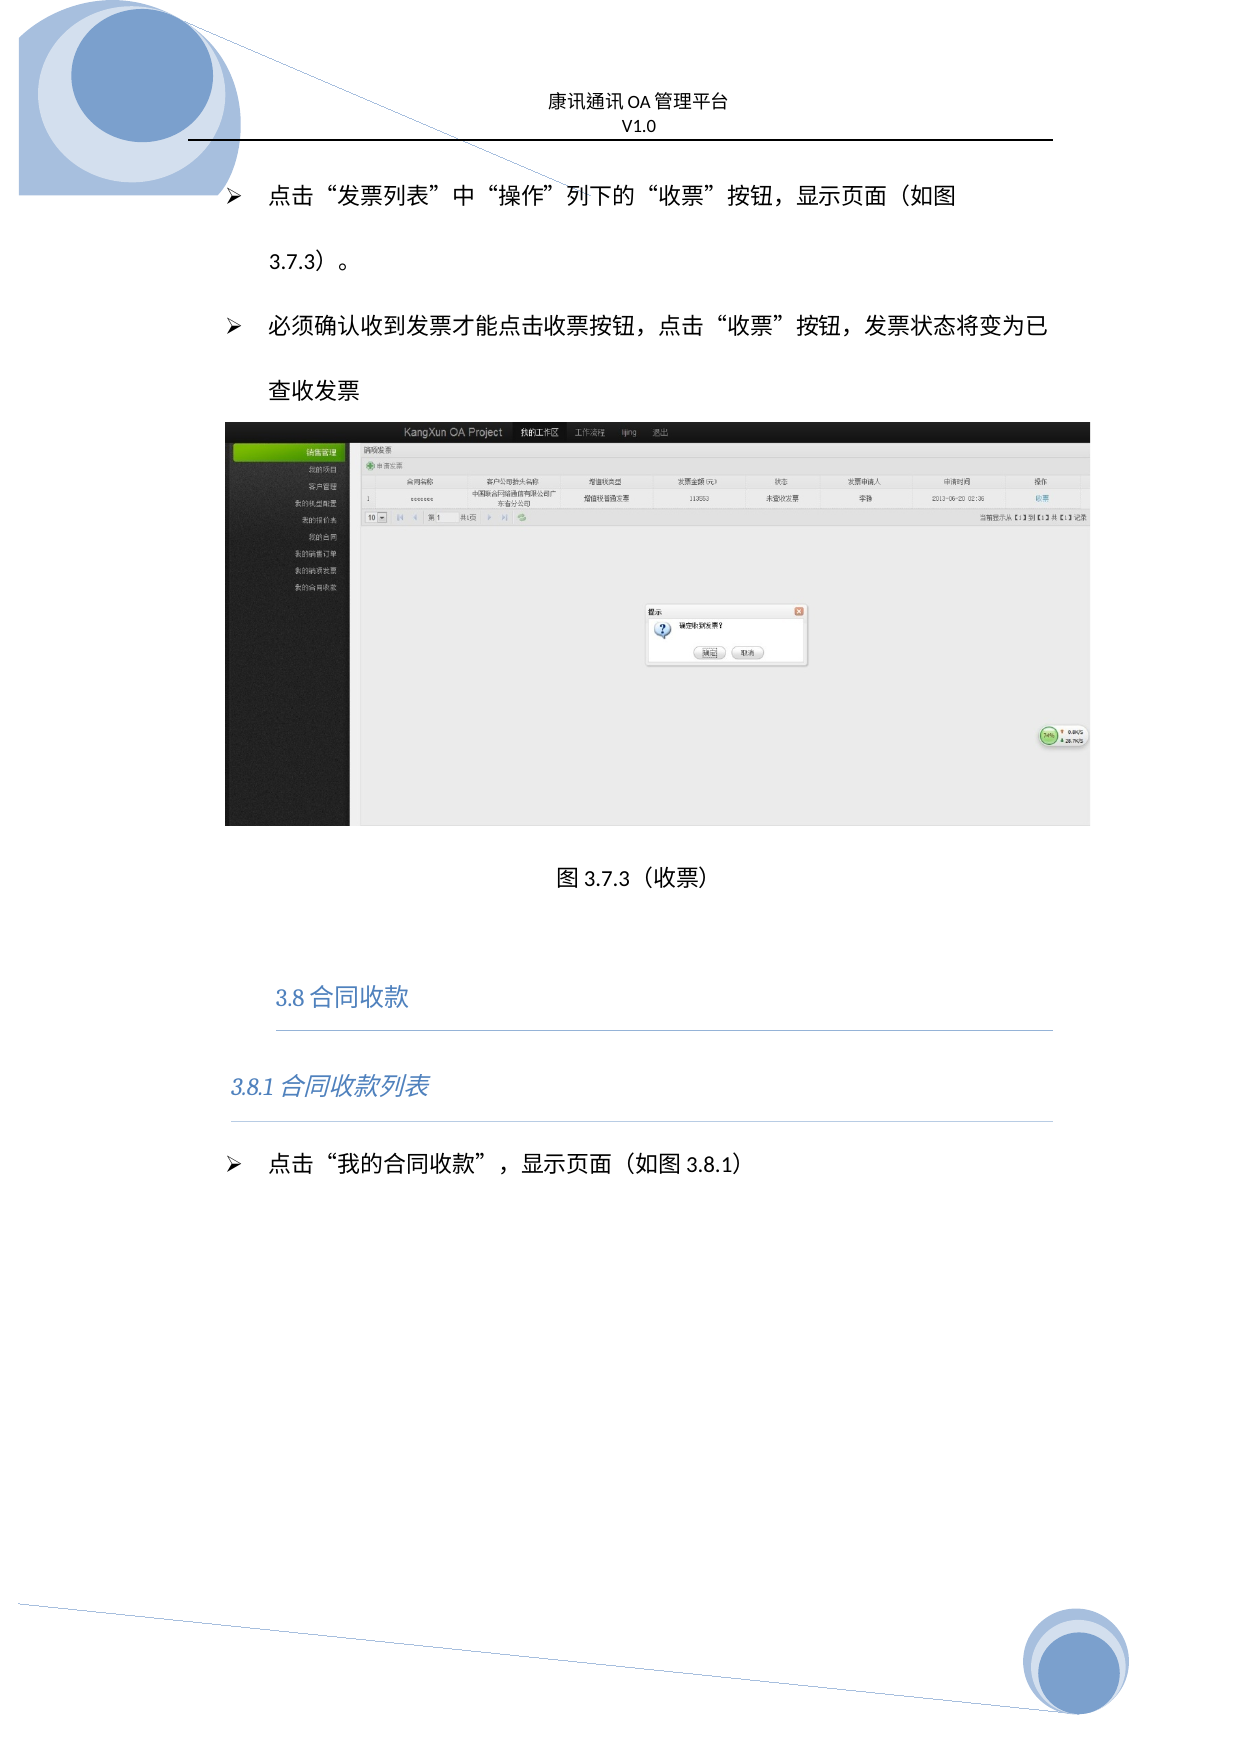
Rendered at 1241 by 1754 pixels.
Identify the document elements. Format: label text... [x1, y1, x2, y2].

subtitle 3.8.1合同收款列表 [231, 1052, 1053, 1121]
list 点击“我的合同收款”，显示页面（如图3.8.1） [225, 1130, 1053, 1195]
picture [225, 422, 1091, 826]
subtitle 3.8合同收款 [276, 963, 1053, 1030]
list 点击“发票列表”中“操作”列下的“收票”按钮，显示页面（如图3.7.3）。 [225, 162, 1053, 292]
list 必须确认收到发票才能点击收票按钮，点击“收票”按钮，发票状态将变为已查收发票 [225, 292, 1053, 422]
text 图3.7.3（收票） [187, 844, 1053, 909]
